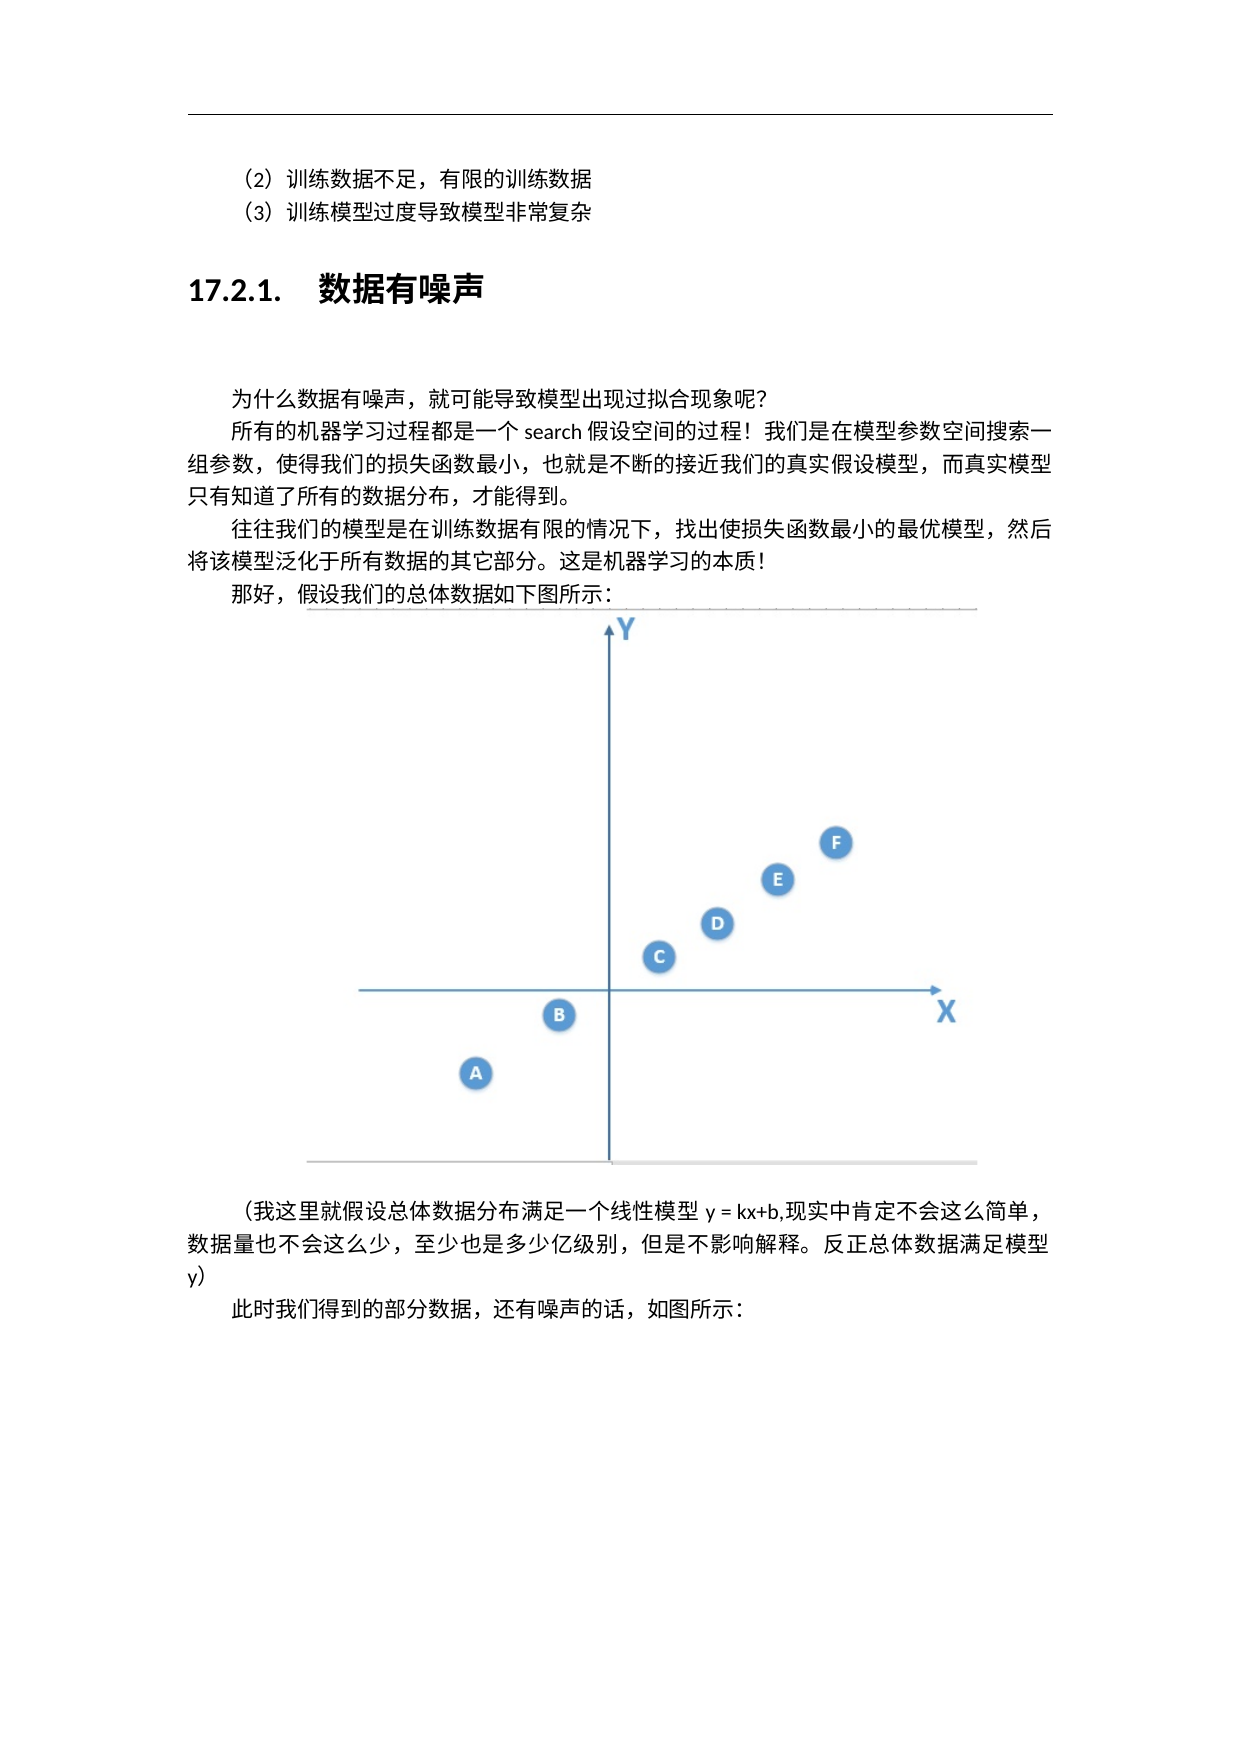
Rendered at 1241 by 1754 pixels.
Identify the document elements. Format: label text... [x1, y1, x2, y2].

subtitle 数据有噪声 [187, 254, 1053, 319]
text （2）训练数据不足，有限的训练数据 [187, 162, 1053, 194]
text 为什么数据有噪声，就可能导致模型出现过拟合现象呢？ [187, 381, 1053, 414]
text 所有的机器学习过程都是一个search假设空间的过程！我们是在模型参数空间搜索一组参数，使得我们的损失函数最小，也就是不断的接近我们的真实假设模型，而真实模型只有知道了所有的数据分布，才能得到。 [187, 414, 1053, 511]
text 往往我们的模型是在训练数据有限的情况下，找出使损失函数最小的最优模型，然后将该模型泛化于所有数据的其它部分。这是机器学习的本质！ [187, 511, 1053, 576]
text 那好，假设我们的总体数据如下图所示： [187, 576, 1053, 609]
text （3）训练模型过度导致模型非常复杂 [187, 194, 1053, 227]
text （我这里就假设总体数据分布满足一个线性模型y = kx+b,现实中肯定不会这么简单，数据量也不会这么少，至少也是多少亿级别，但是不影响解释。反正总体数据满足模型y） [187, 1194, 1053, 1291]
picture [306, 608, 978, 1165]
text 此时我们得到的部分数据，还有噪声的话，如图所示： [187, 1291, 1053, 1324]
